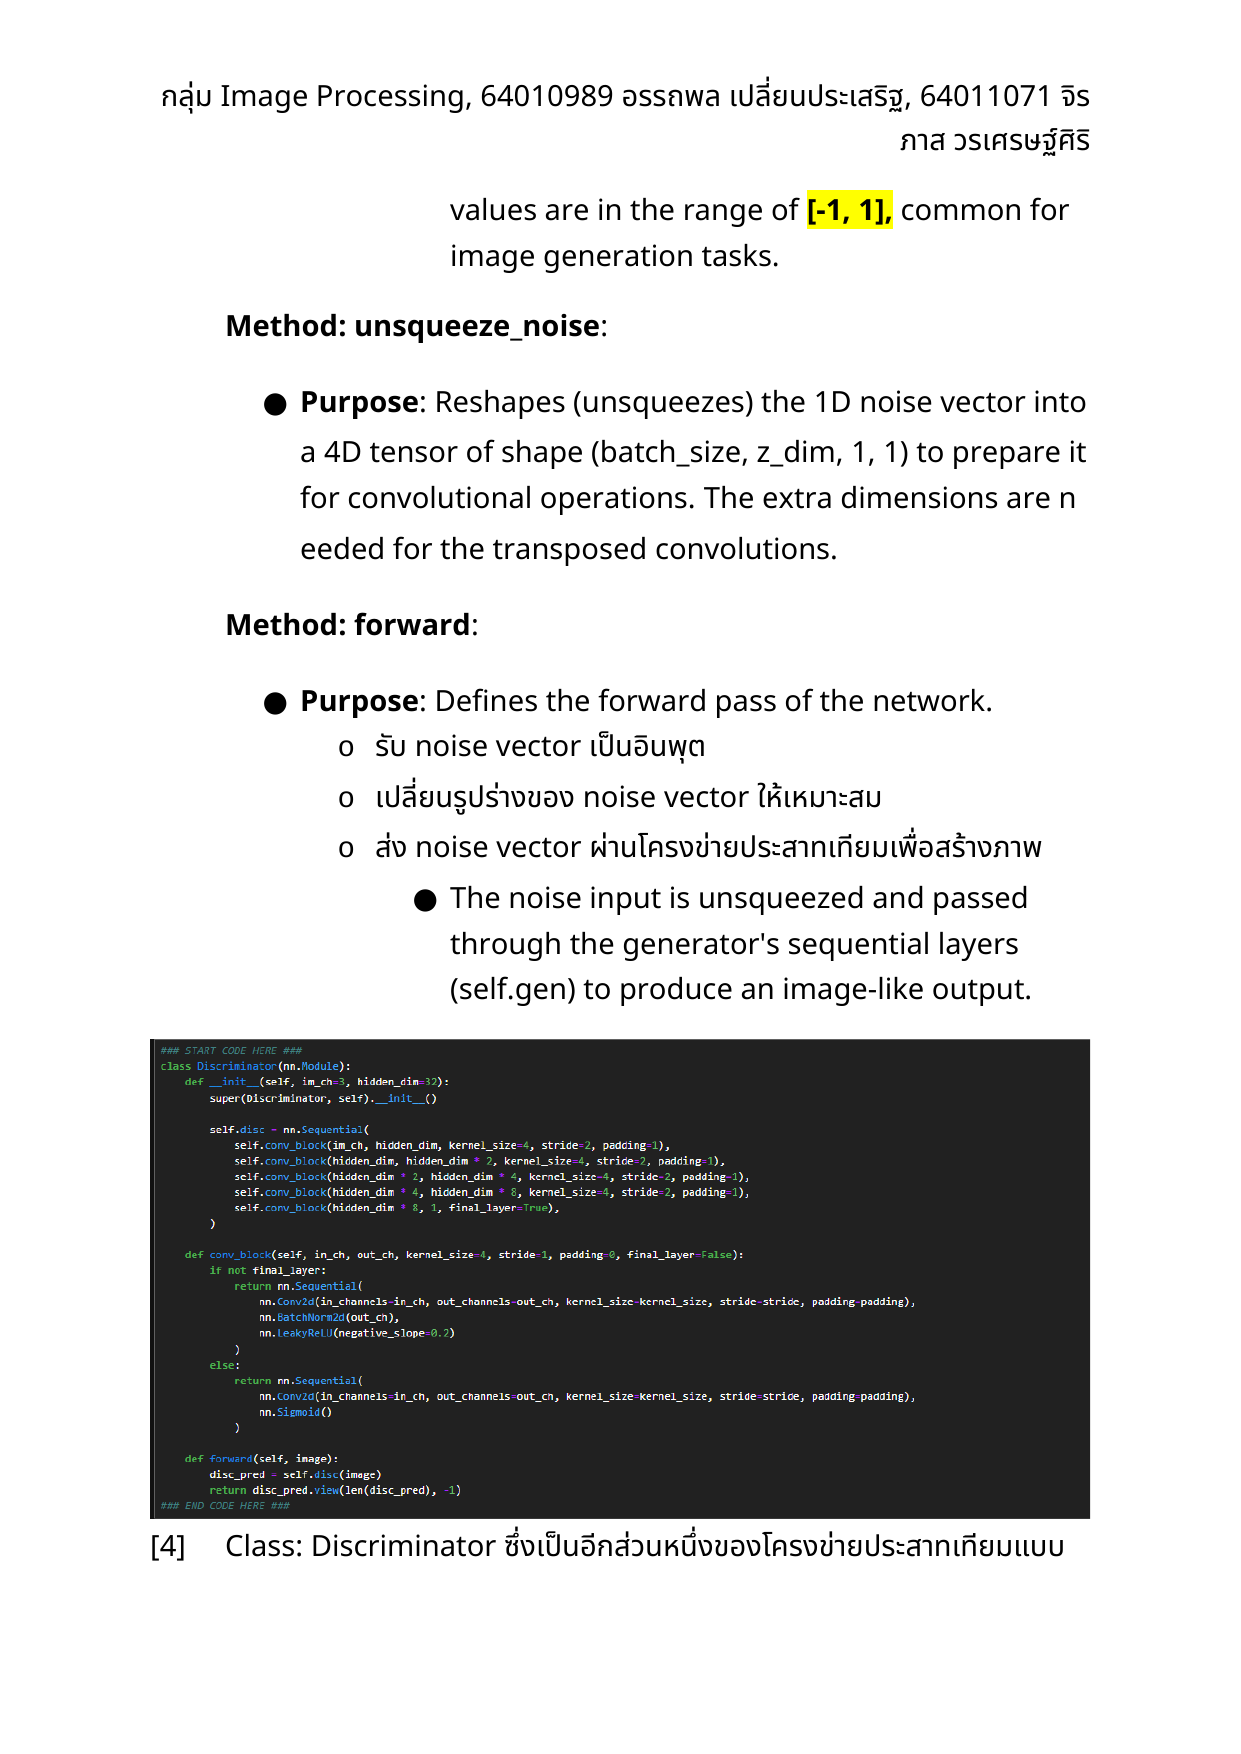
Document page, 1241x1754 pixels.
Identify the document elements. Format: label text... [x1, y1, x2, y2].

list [412, 189, 1090, 275]
list Purpose: Defines the forward pass of the network. [262, 680, 1090, 719]
list รับ noise vector เป็นอินพุต [337, 726, 1090, 769]
text Method: forward: [225, 604, 1090, 648]
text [150, 1519, 1090, 1569]
text Method: unsqueeze_noise: [225, 306, 1090, 350]
picture [150, 1039, 1091, 1519]
list เปลี่ยนรูปร่างของ noise vector ให้เหมาะสม [337, 776, 1090, 820]
list The noise input is unsqueezed and passed through the generator's sequential layers (self.gen) to produce an image-like output. [412, 877, 1090, 1008]
list ส่ง noise vector ผ่านโครงข่ายประสาทเทียมเพื่อสร้างภาพ [337, 827, 1090, 871]
list Purpose: Reshapes (unsqueezes) the 1D noise vector into a 4D tensor of shape (batch_size, z_dim, 1, 1) to prepare it for convolutional operations. The extra dimensions are needed for the transposed convolutions. [262, 381, 1090, 573]
